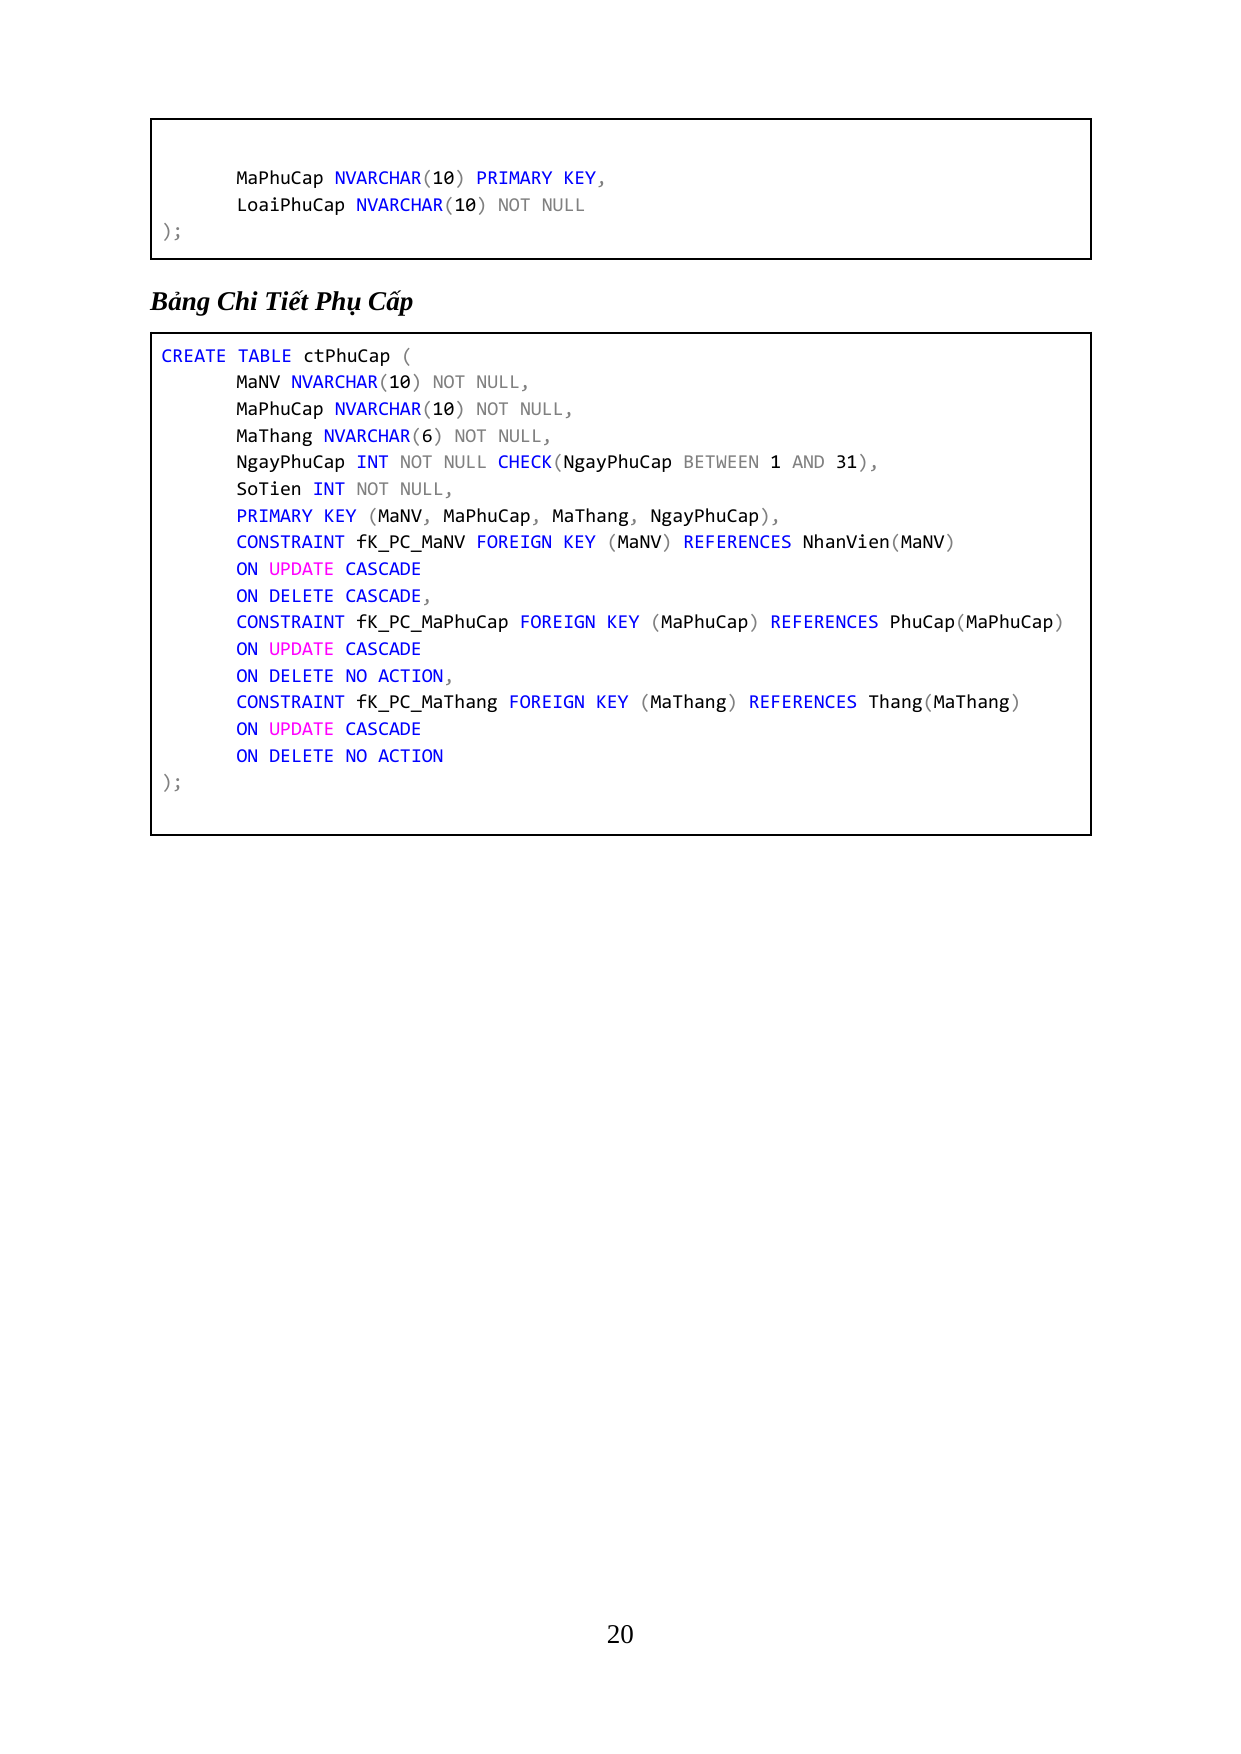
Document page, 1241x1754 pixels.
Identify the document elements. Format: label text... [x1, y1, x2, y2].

text Bảng Chi Tiết Phụ Cấp [150, 285, 1090, 316]
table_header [152, 120, 1090, 258]
table_header CREATE TABLE ctPhuCap ( MaNV NVARCHAR(10) NOT NULL, MaPhuCap NVARCHAR(10) NOT NULL, MaThang NVARCHAR(6) NOT NULL, NgayPhuCap INT NOT NULL CHECK(NgayPhuCap BETWEEN 1 AND 31), SoTien INT NOT NULL, PRIMARY KEY (MaNV, MaPhuCap, MaThang, NgayPhuCap), CONSTRAINT fK_PC_MaNV FOREIGN KEY (MaNV) REFERENCES NhanVien(MaNV) ON UPDATE CASCADE ON DELETE CASCADE, CONSTRAINT fK_PC_MaPhuCap FOREIGN KEY (MaPhuCap) REFERENCES PhuCap(MaPhuCap) ON UPDATE CASCADE ON DELETE NO ACTION, CONSTRAINT fK_PC_MaThang FOREIGN KEY (MaThang) REFERENCES Thang(MaThang) ON UPDATE CASCADE ON DELETE NO ACTION ); [152, 334, 1090, 834]
